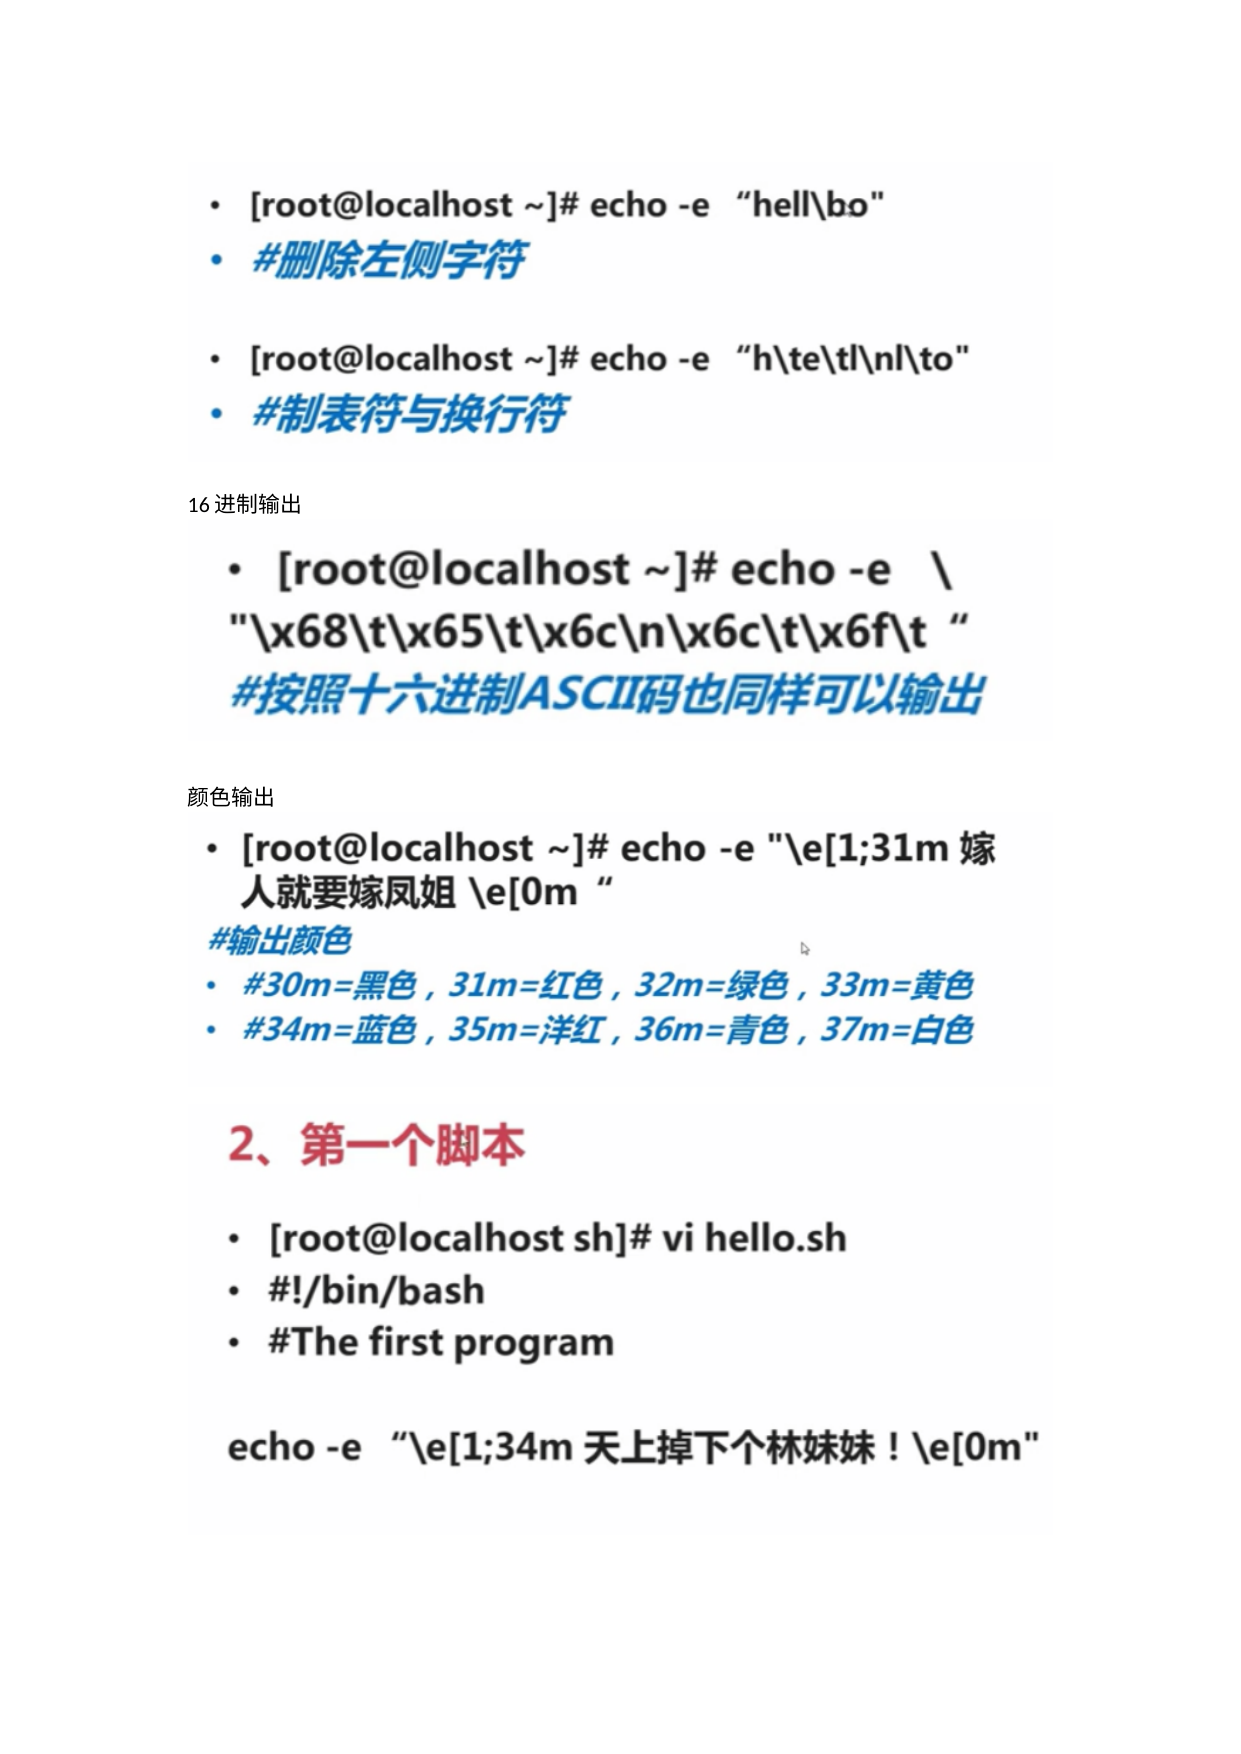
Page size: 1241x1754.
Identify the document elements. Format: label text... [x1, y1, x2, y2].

picture [187, 812, 1053, 1087]
picture [187, 519, 1053, 741]
text 16进制输出 [187, 487, 1053, 519]
picture [187, 162, 1053, 462]
text 颜色输出 [187, 779, 1053, 812]
picture [187, 1104, 1053, 1535]
